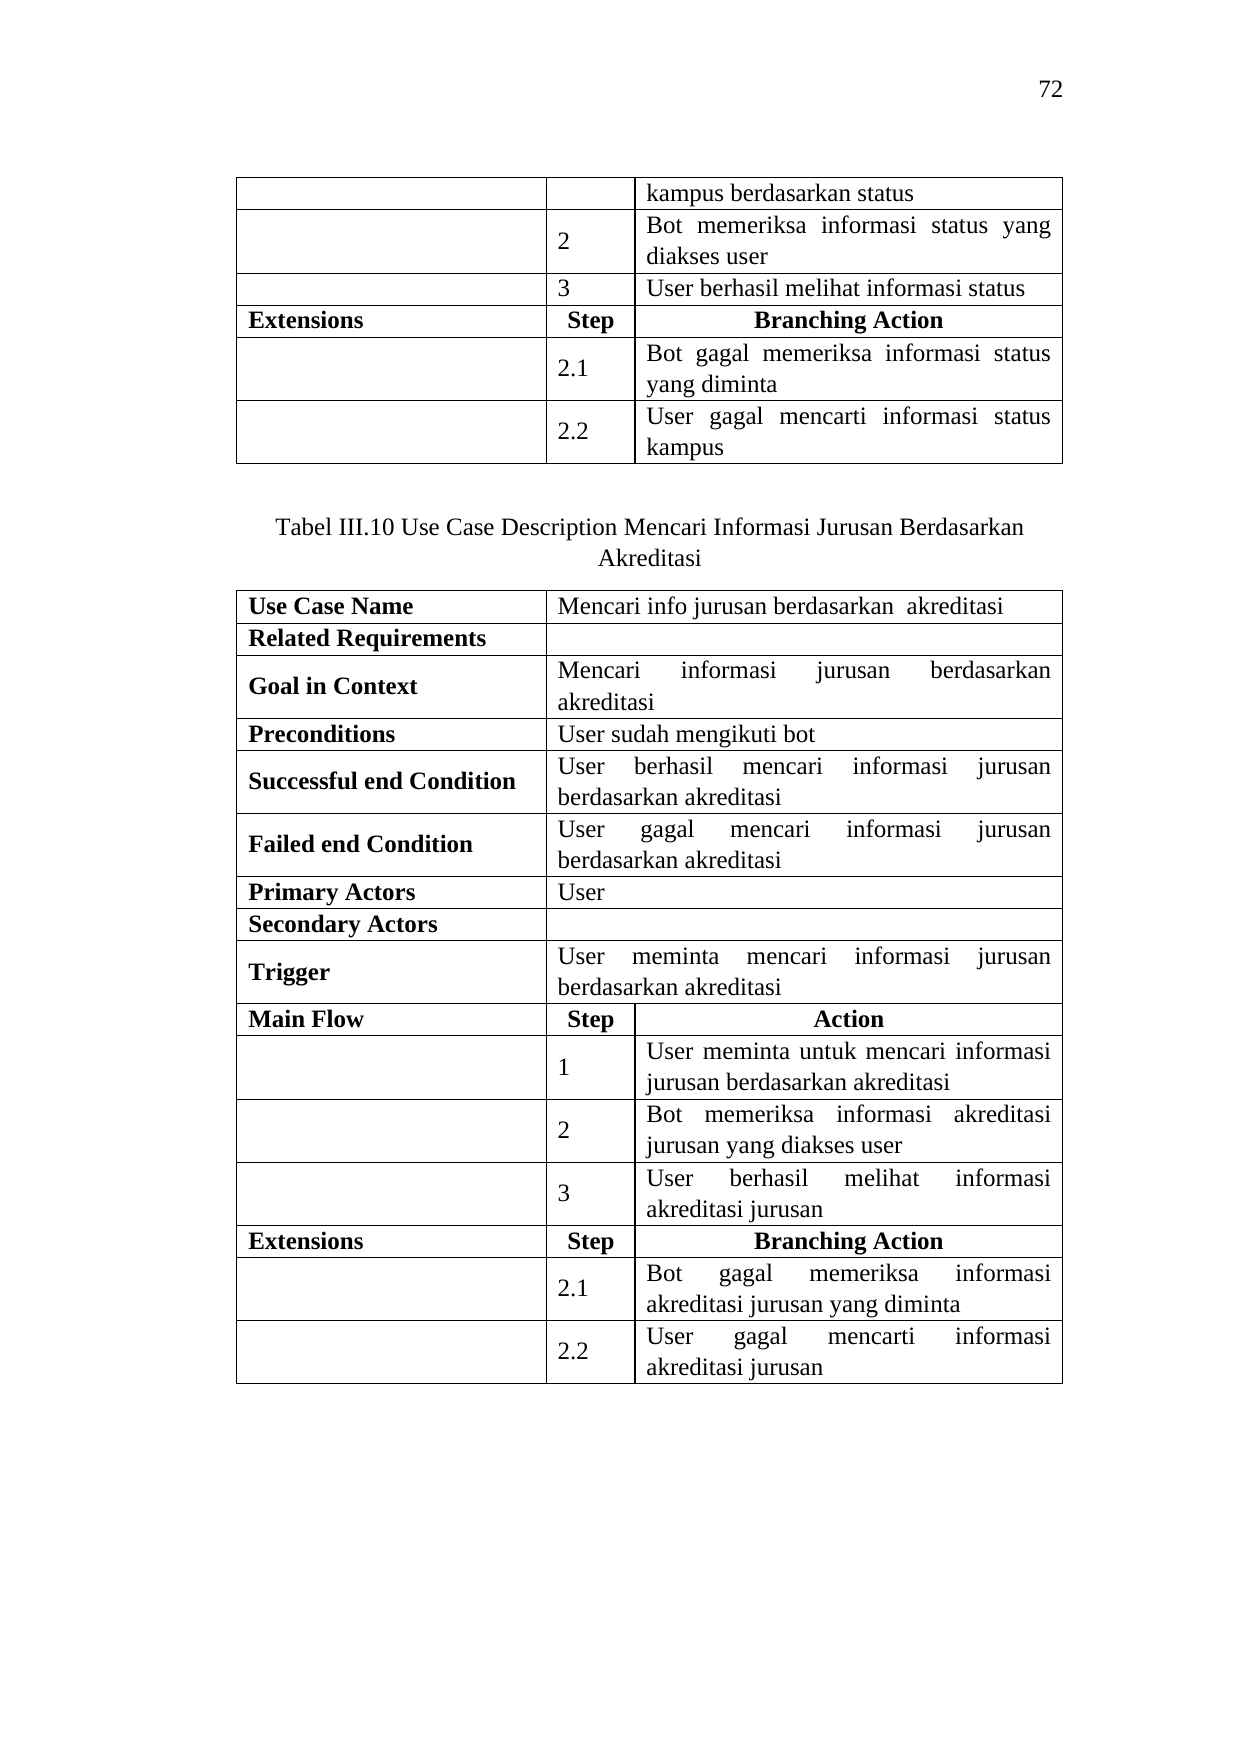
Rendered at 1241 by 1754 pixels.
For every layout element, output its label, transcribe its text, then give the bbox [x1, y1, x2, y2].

table_cell 2.2 [547, 401, 634, 463]
table_cell Step [547, 1004, 634, 1035]
table_cell Bot gagal memeriksa informasi akreditasi jurusan yang diminta [636, 1258, 1062, 1320]
table_cell [547, 909, 1062, 940]
table_header Use Case Name [237, 591, 546, 622]
table_cell [547, 624, 1062, 654]
table_cell Extensions [237, 1226, 546, 1257]
table_cell Step [547, 306, 634, 337]
table_cell [237, 1100, 546, 1162]
table_cell Related Requirements [237, 624, 546, 654]
table_cell Successful end Condition [237, 751, 546, 813]
table_cell [237, 401, 546, 463]
table_cell Action [636, 1004, 1062, 1035]
table_cell [237, 210, 546, 272]
table_cell Bot gagal memeriksa informasi status yang diminta [636, 338, 1062, 400]
table_cell User berhasil melihat informasi status [636, 274, 1062, 304]
table_cell User gagal mencarti informasi akreditasi jurusan [636, 1321, 1062, 1383]
table_cell Bot memeriksa informasi akreditasi jurusan yang diakses user [636, 1100, 1062, 1162]
table_cell 2 [547, 1100, 634, 1162]
table_cell 2.2 [547, 1321, 634, 1383]
table_cell [237, 338, 546, 400]
table_cell 2.1 [547, 1258, 634, 1320]
table_cell User berhasil mencari informasi jurusan berdasarkan akreditasi [547, 751, 1062, 813]
text Tabel III.10 Use Case Description Mencari Informasi Jurusan Berdasarkan Akreditasi [236, 512, 1063, 571]
table_cell Preconditions [237, 719, 546, 750]
table_cell Extensions [237, 306, 546, 337]
table_cell [237, 274, 546, 304]
table_cell 1 [547, 1036, 634, 1098]
table_cell [237, 1163, 546, 1225]
table_cell Secondary Actors [237, 909, 546, 940]
table_cell 1 [547, 178, 634, 209]
table_cell Branching Action [636, 306, 1062, 337]
table_cell Failed end Condition [237, 814, 546, 876]
table_cell 3 [547, 274, 634, 304]
table_cell [237, 1321, 546, 1383]
table_header Mencari info jurusan berdasarkan akreditasi [547, 591, 1062, 622]
table_cell User gagal mencarti informasi status kampus [636, 401, 1062, 463]
table_cell [237, 1258, 546, 1320]
table_cell 2 [547, 210, 634, 272]
table_cell Branching Action [636, 1226, 1062, 1257]
table_cell User sudah mengikuti bot [547, 719, 1062, 750]
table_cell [636, 178, 1062, 209]
table_cell Bot memeriksa informasi status yang diakses user [636, 210, 1062, 272]
table_cell Main Flow [237, 1004, 546, 1035]
table_cell [237, 178, 546, 209]
table_cell Mencari informasi jurusan berdasarkan akreditasi [547, 656, 1062, 718]
table_cell Trigger [237, 941, 546, 1003]
table_cell User meminta mencari informasi jurusan berdasarkan akreditasi [547, 941, 1062, 1003]
table_cell Primary Actors [237, 877, 546, 908]
table_cell User meminta untuk mencari informasi jurusan berdasarkan akreditasi [636, 1036, 1062, 1098]
table_cell User gagal mencari informasi jurusan berdasarkan akreditasi [547, 814, 1062, 876]
table_cell [237, 1036, 546, 1098]
table_cell Goal in Context [237, 656, 546, 718]
table_cell User [547, 877, 1062, 908]
table_cell User berhasil melihat informasi akreditasi jurusan [636, 1163, 1062, 1225]
table_cell 3 [547, 1163, 634, 1225]
table_cell 2.1 [547, 338, 634, 400]
table_cell Step [547, 1226, 634, 1257]
